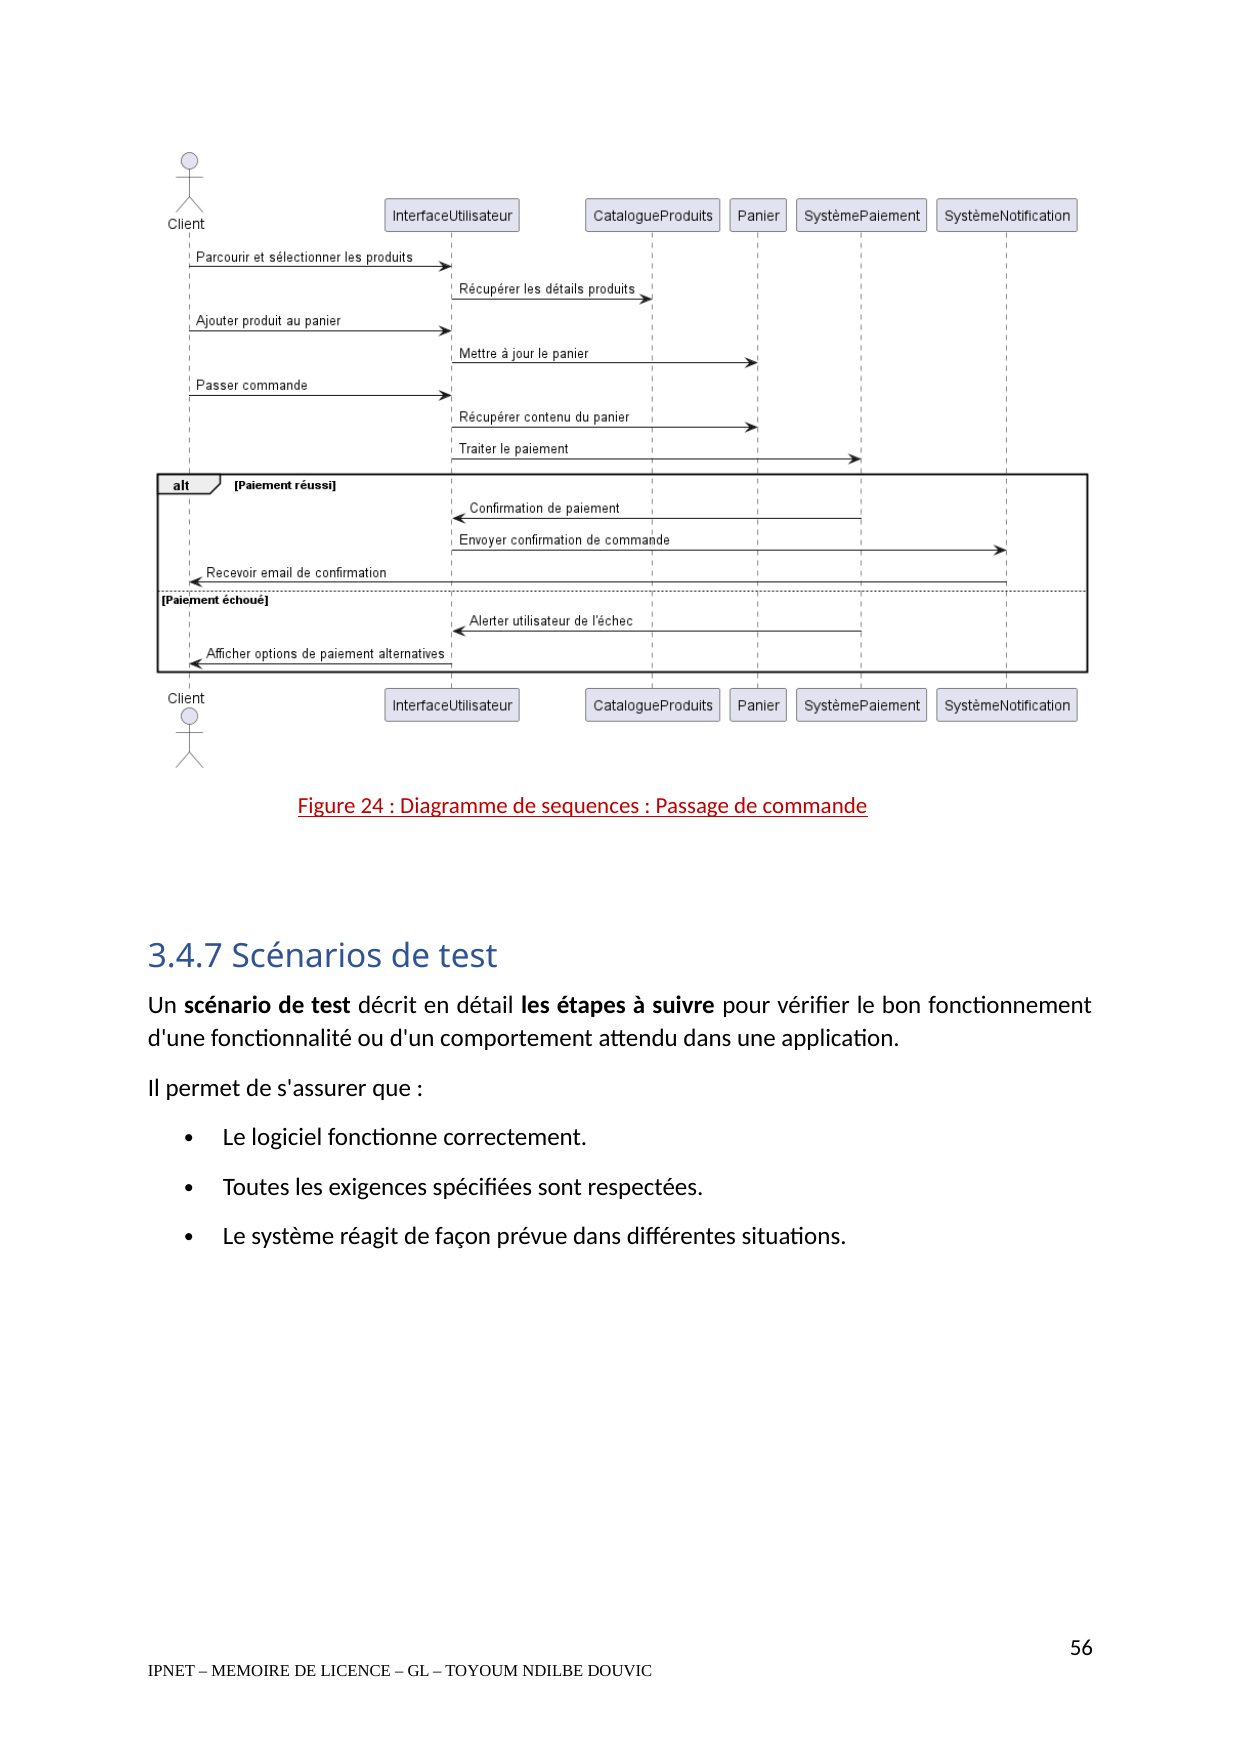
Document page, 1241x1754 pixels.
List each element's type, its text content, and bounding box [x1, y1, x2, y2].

text Un scénario de test décrit en détail les étapes à suivre pour vérifier le bon fonctionnement d'une fonctionnalité ou d'un comportement attendu dans une application. [148, 989, 1093, 1053]
text Il permet de s'assurer que : [148, 1072, 1093, 1102]
subtitle 3.4.7 Scénarios de test [148, 932, 1093, 977]
text Figure 24 : Diagramme de sequences : Passage de commande [223, 791, 1093, 819]
picture [147, 147, 1093, 773]
list Le logiciel fonctionne correctement. [185, 1121, 1093, 1152]
list Le système réagit de façon prévue dans différentes situations. [185, 1221, 1093, 1251]
list Toutes les exigences spécifiées sont respectées. [185, 1171, 1093, 1201]
